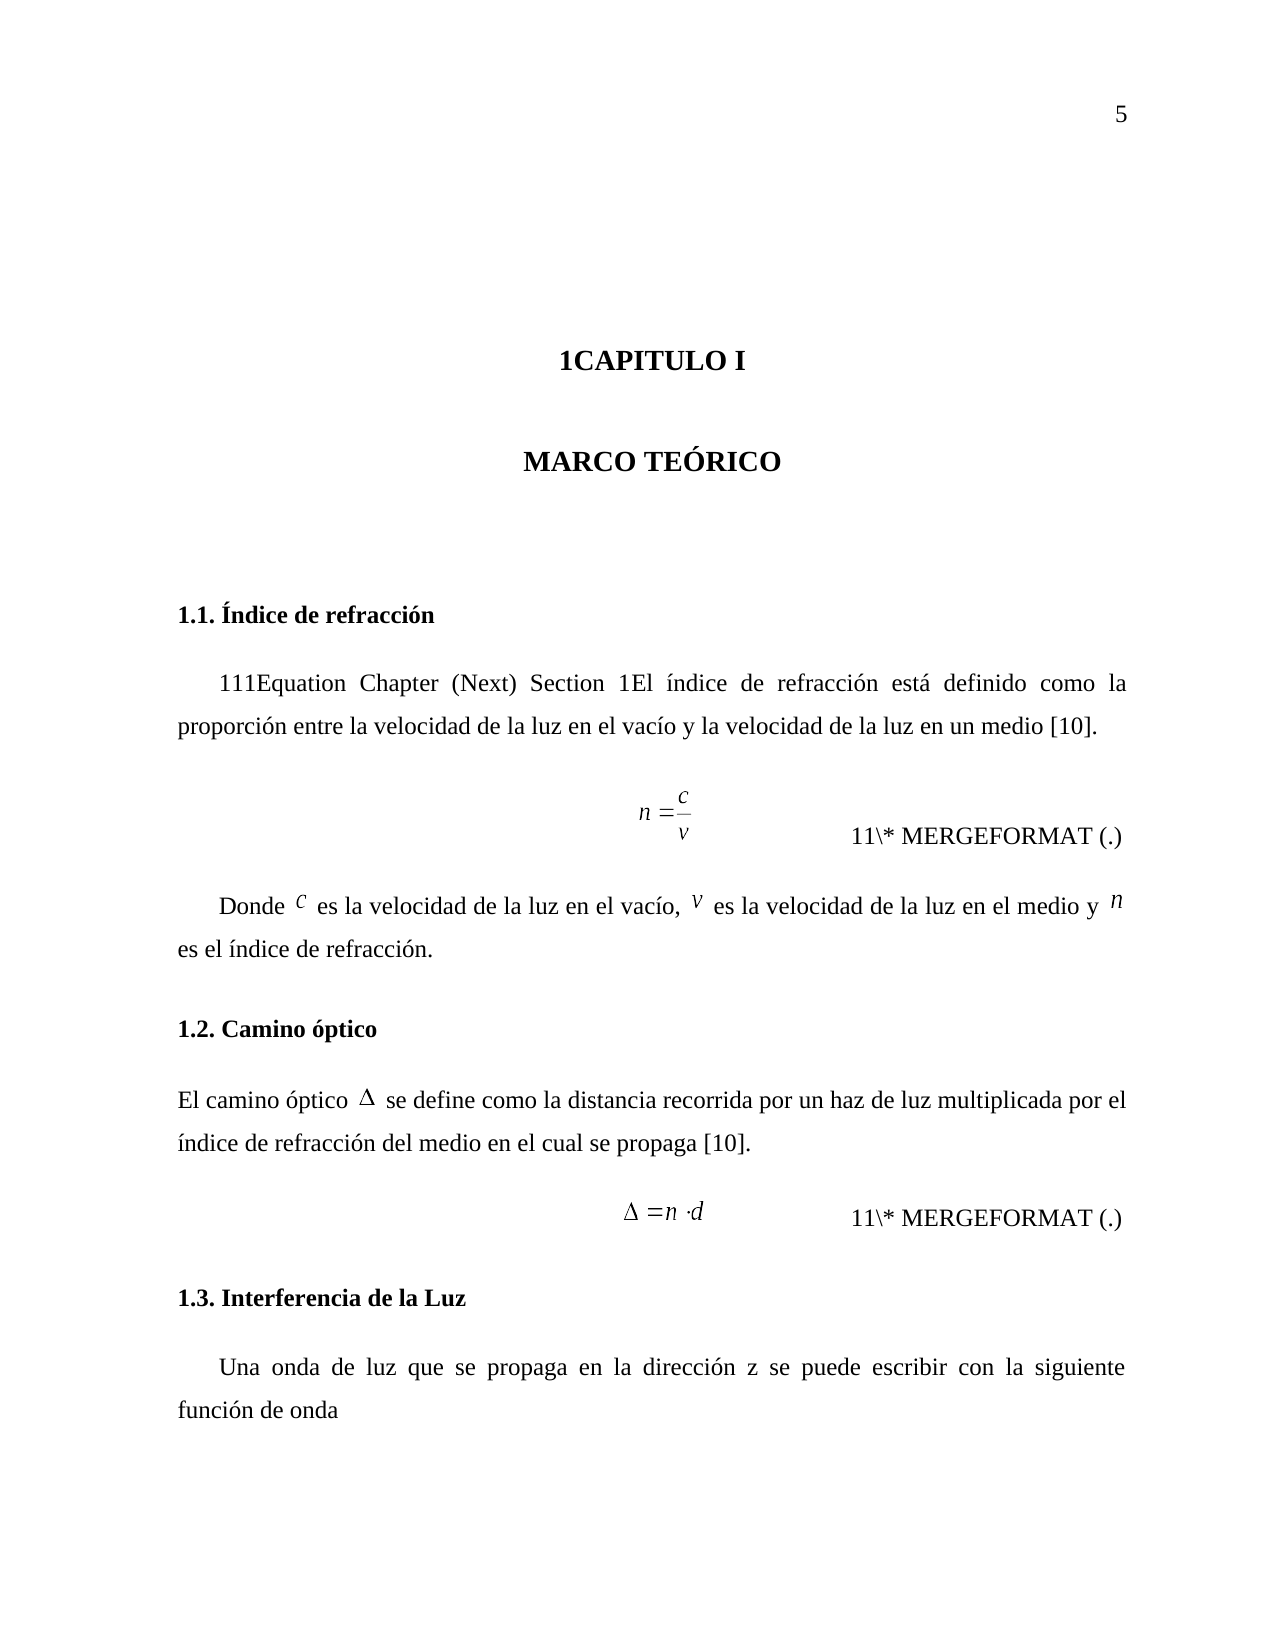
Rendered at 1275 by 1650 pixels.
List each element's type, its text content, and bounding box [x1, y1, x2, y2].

text Una onda de luz que se propaga en la dirección z se puede escribir con la siguiente función de onda [177, 1352, 1127, 1423]
text El índice de refracción está definido como la proporción entre la velocidad de la luz en el vacío y la velocidad de la luz en un medio [10]. [177, 668, 1127, 740]
subtitle CAPITULO I Marco Teórico [177, 343, 1127, 478]
subtitle Interferencia de la Luz [177, 1283, 1127, 1312]
subtitle Índice de refracción [177, 600, 1127, 629]
subtitle Camino óptico [177, 1014, 1127, 1043]
text El camino óptico se define como la distancia recorrida por un haz de luz multiplicada por el índice de refracción del medio en el cual se propaga [10]. [177, 1083, 1127, 1157]
text Donde es la velocidad de la luz en el vacío, es la velocidad de la luz en el medio y es el índice de refracción. [177, 889, 1127, 963]
